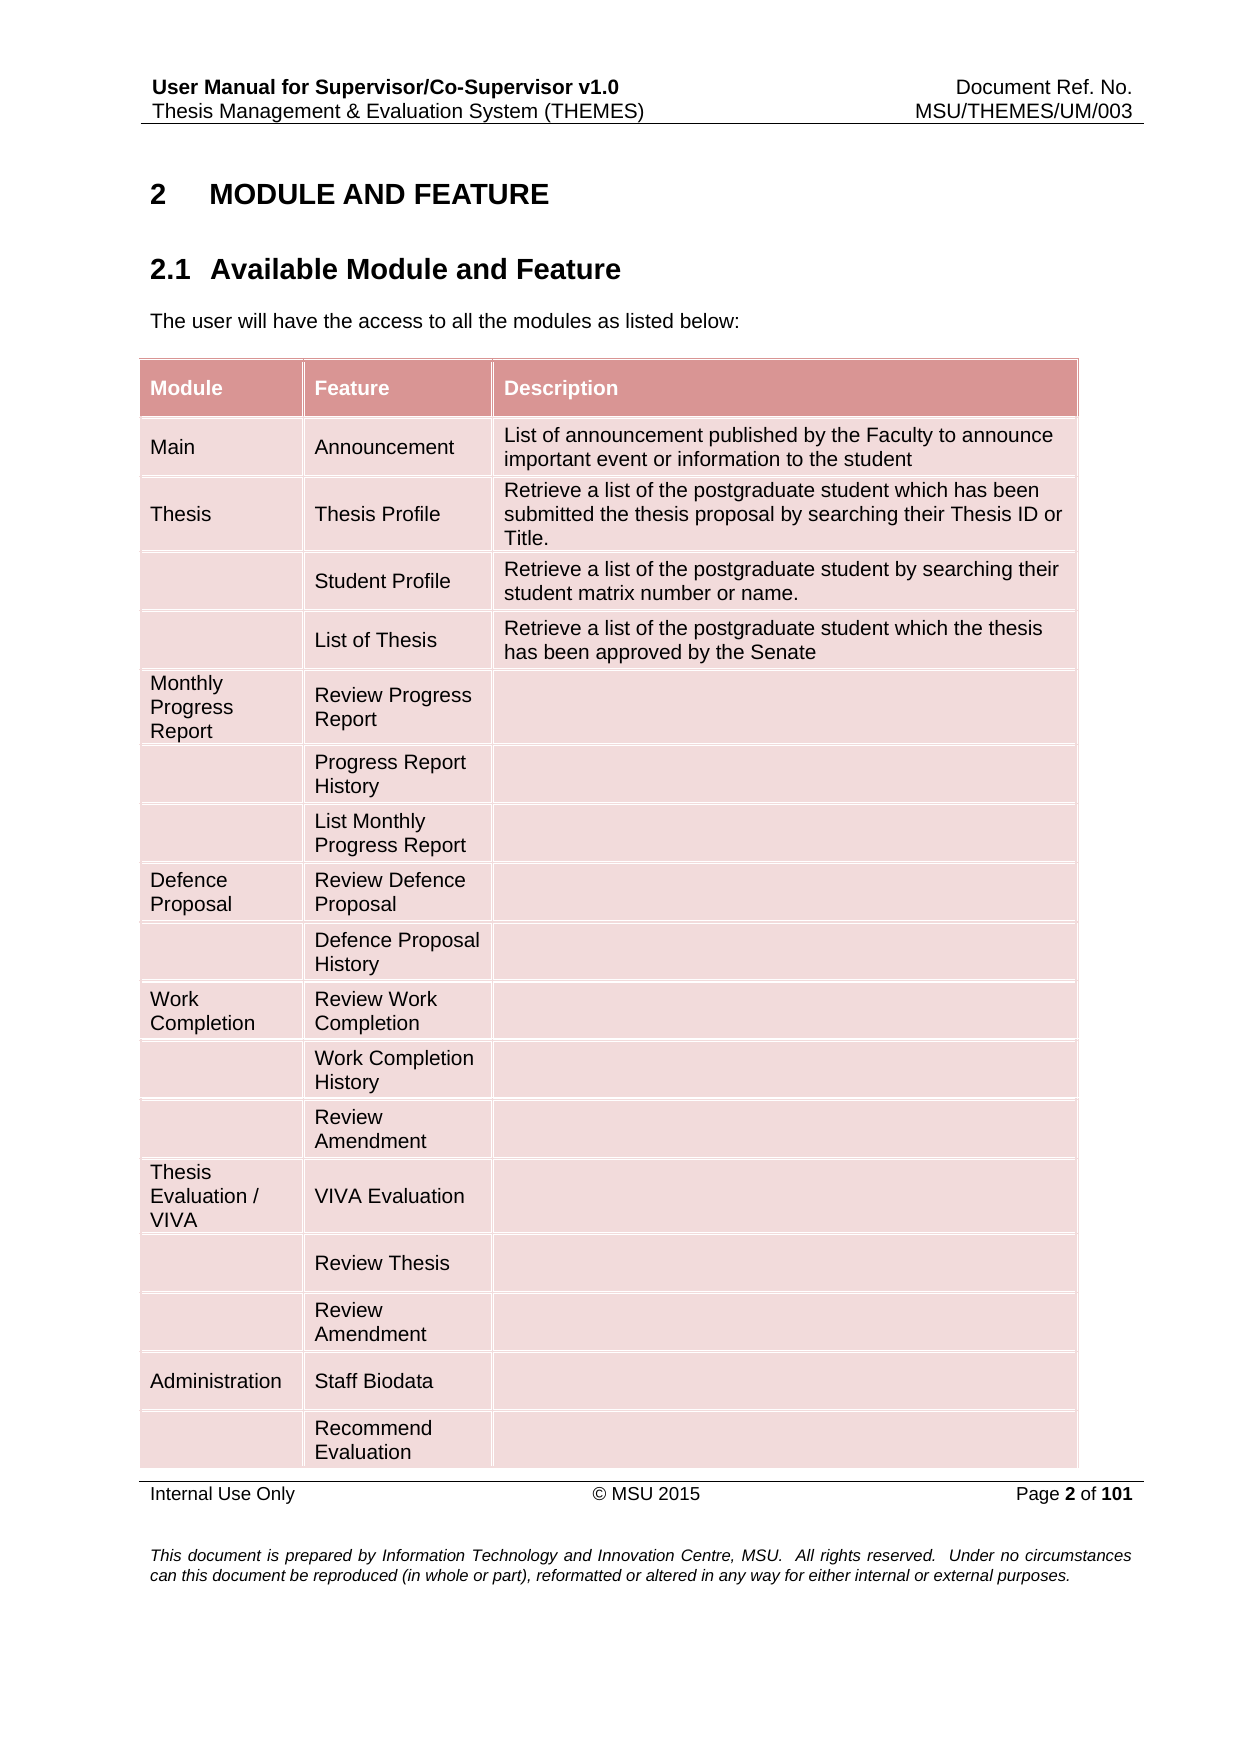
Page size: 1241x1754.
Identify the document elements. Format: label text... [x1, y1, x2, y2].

table_header Module [140, 360, 303, 416]
table_cell [494, 1232, 1077, 1291]
table_cell Staff Biodata [305, 1353, 491, 1409]
table_cell [139, 550, 303, 609]
table_cell VIVA Evaluation [305, 1160, 491, 1232]
table_cell [493, 861, 1079, 920]
table_header Feature [303, 358, 493, 416]
table_cell Retrieve a list of the postgraduate student by searching their student matrix number or name. [493, 550, 1079, 609]
table_cell Administration [140, 1350, 302, 1409]
table_cell [140, 1098, 302, 1157]
table_cell [494, 1039, 1077, 1097]
table_cell [139, 743, 303, 802]
table_cell List of Thesis [305, 612, 491, 668]
table_cell [493, 920, 1079, 979]
table_cell Thesis [139, 475, 303, 550]
table_cell Progress Report History [305, 746, 491, 802]
table_cell Student Profile [305, 553, 491, 609]
table_cell [494, 1291, 1077, 1350]
table_cell Retrieve a list of the postgraduate student which has been submitted the thesis proposal by searching their Thesis ID or Title. [493, 475, 1079, 550]
table_cell [140, 1232, 302, 1291]
table_cell Recommend Evaluation Schedule [303, 1409, 493, 1468]
table_header Description [493, 360, 1077, 416]
table_cell Defence Proposal [139, 861, 303, 920]
table_cell [493, 668, 1079, 743]
table_cell [493, 743, 1079, 802]
table_cell Monthly Progress Report [139, 668, 303, 743]
subtitle Available Module and Feature [150, 252, 1061, 286]
table_cell Defence Proposal History [305, 924, 491, 979]
table_cell [494, 1157, 1077, 1232]
table_cell [493, 802, 1079, 861]
table_cell [139, 802, 303, 861]
table_cell Thesis Profile [305, 478, 491, 550]
table_cell Review Amendment [305, 1101, 491, 1157]
table_cell Retrieve a list of the postgraduate student which the thesis has been approved by the Senate [493, 609, 1079, 668]
table_cell Work Completion History [305, 1042, 491, 1097]
table_cell Review Work Completion [305, 983, 491, 1038]
table_cell [493, 1409, 1077, 1468]
table_cell [139, 609, 303, 668]
table_cell Review Amendment [305, 1294, 491, 1350]
table_cell Main [139, 416, 303, 475]
table_cell [139, 920, 303, 979]
text The user will have the access to all the modules as listed below: [150, 308, 1090, 332]
table_cell Announcement [305, 419, 491, 475]
table_cell List Monthly Progress Report [305, 805, 491, 861]
table_cell [493, 979, 1079, 1038]
table_cell Review Thesis [305, 1235, 491, 1291]
table_cell [140, 1409, 303, 1468]
table_cell List of announcement published by the Faculty to announce important event or information to the student [493, 416, 1079, 475]
table_cell Thesis Evaluation / VIVA [140, 1157, 302, 1232]
subtitle MODULE and FEATURE [150, 177, 1090, 210]
table_cell [494, 1350, 1077, 1409]
table_cell Review Progress Report [305, 671, 491, 743]
table_cell [140, 1039, 302, 1097]
table_cell [140, 1291, 302, 1350]
table_cell Review Defence Proposal [305, 864, 491, 920]
table_cell Work Completion [139, 979, 303, 1038]
table_cell [494, 1098, 1077, 1157]
